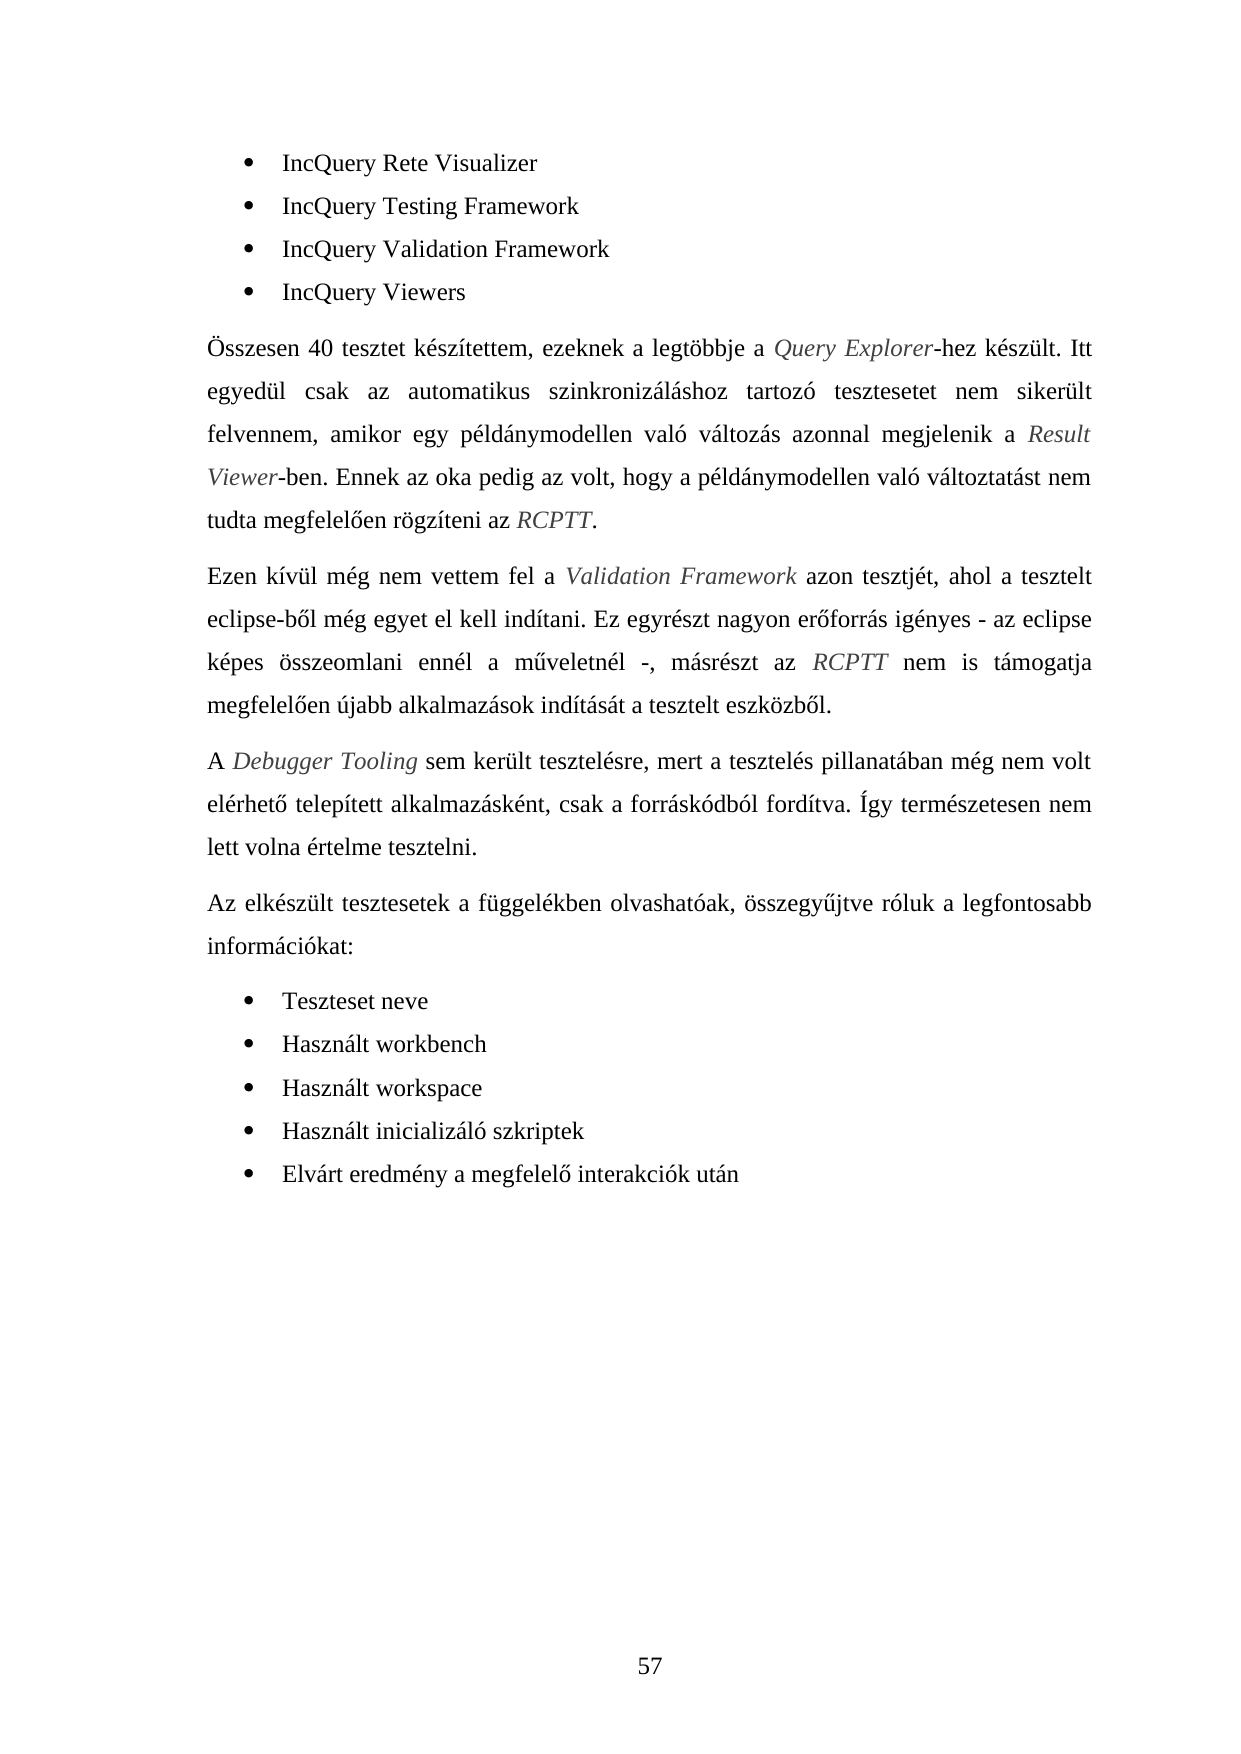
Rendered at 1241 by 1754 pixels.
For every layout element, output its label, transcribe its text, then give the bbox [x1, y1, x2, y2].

text Összesen 40 tesztet készítettem, ezeknek a legtöbbje a Query Explorer-hez készült. Itt egyedül csak az automatikus szinkronizáláshoz tartozó tesztesetet nem sikerült felvennem, amikor egy példánymodellen való változás azonnal megjelenik a Result Viewer-ben. Ennek az oka pedig az volt, hogy a példánymodellen való változtatást nem tudta megfelelően rögzíteni az RCPTT. [207, 333, 1092, 534]
list Teszteset neve [244, 986, 1092, 1015]
list Használt workbench [244, 1029, 1092, 1058]
list IncQuery Viewers [244, 277, 1092, 306]
list IncQuery Validation Framework [244, 234, 1092, 263]
list IncQuery Testing Framework [244, 191, 1092, 219]
list IncQuery Rete Visualizer [244, 148, 1092, 176]
text A Debugger Tooling sem került tesztelésre, mert a tesztelés pillanatában még nem volt elérhető telepített alkalmazásként, csak a forráskódból fordítva. Így természetesen nem lett volna értelme tesztelni. [207, 746, 1092, 861]
text Az elkészült tesztesetek a függelékben olvashatóak, összegyűjtve róluk a legfontosabb információkat: [207, 888, 1092, 959]
text Ezen kívül még nem vettem fel a Validation Framework azon tesztjét, ahol a tesztelt eclipse-ből még egyet el kell indítani. Ez egyrészt nagyon erőforrás igényes - az eclipse képes összeomlani ennél a műveletnél -, másrészt az RCPTT nem is támogatja megfelelően újabb alkalmazások indítását a tesztelt eszközből. [207, 561, 1092, 719]
list Használt workspace [244, 1073, 1092, 1101]
list Elvárt eredmény a megfelelő interakciók után [244, 1159, 1092, 1188]
list Használt inicializáló szkriptek [244, 1116, 1092, 1144]
